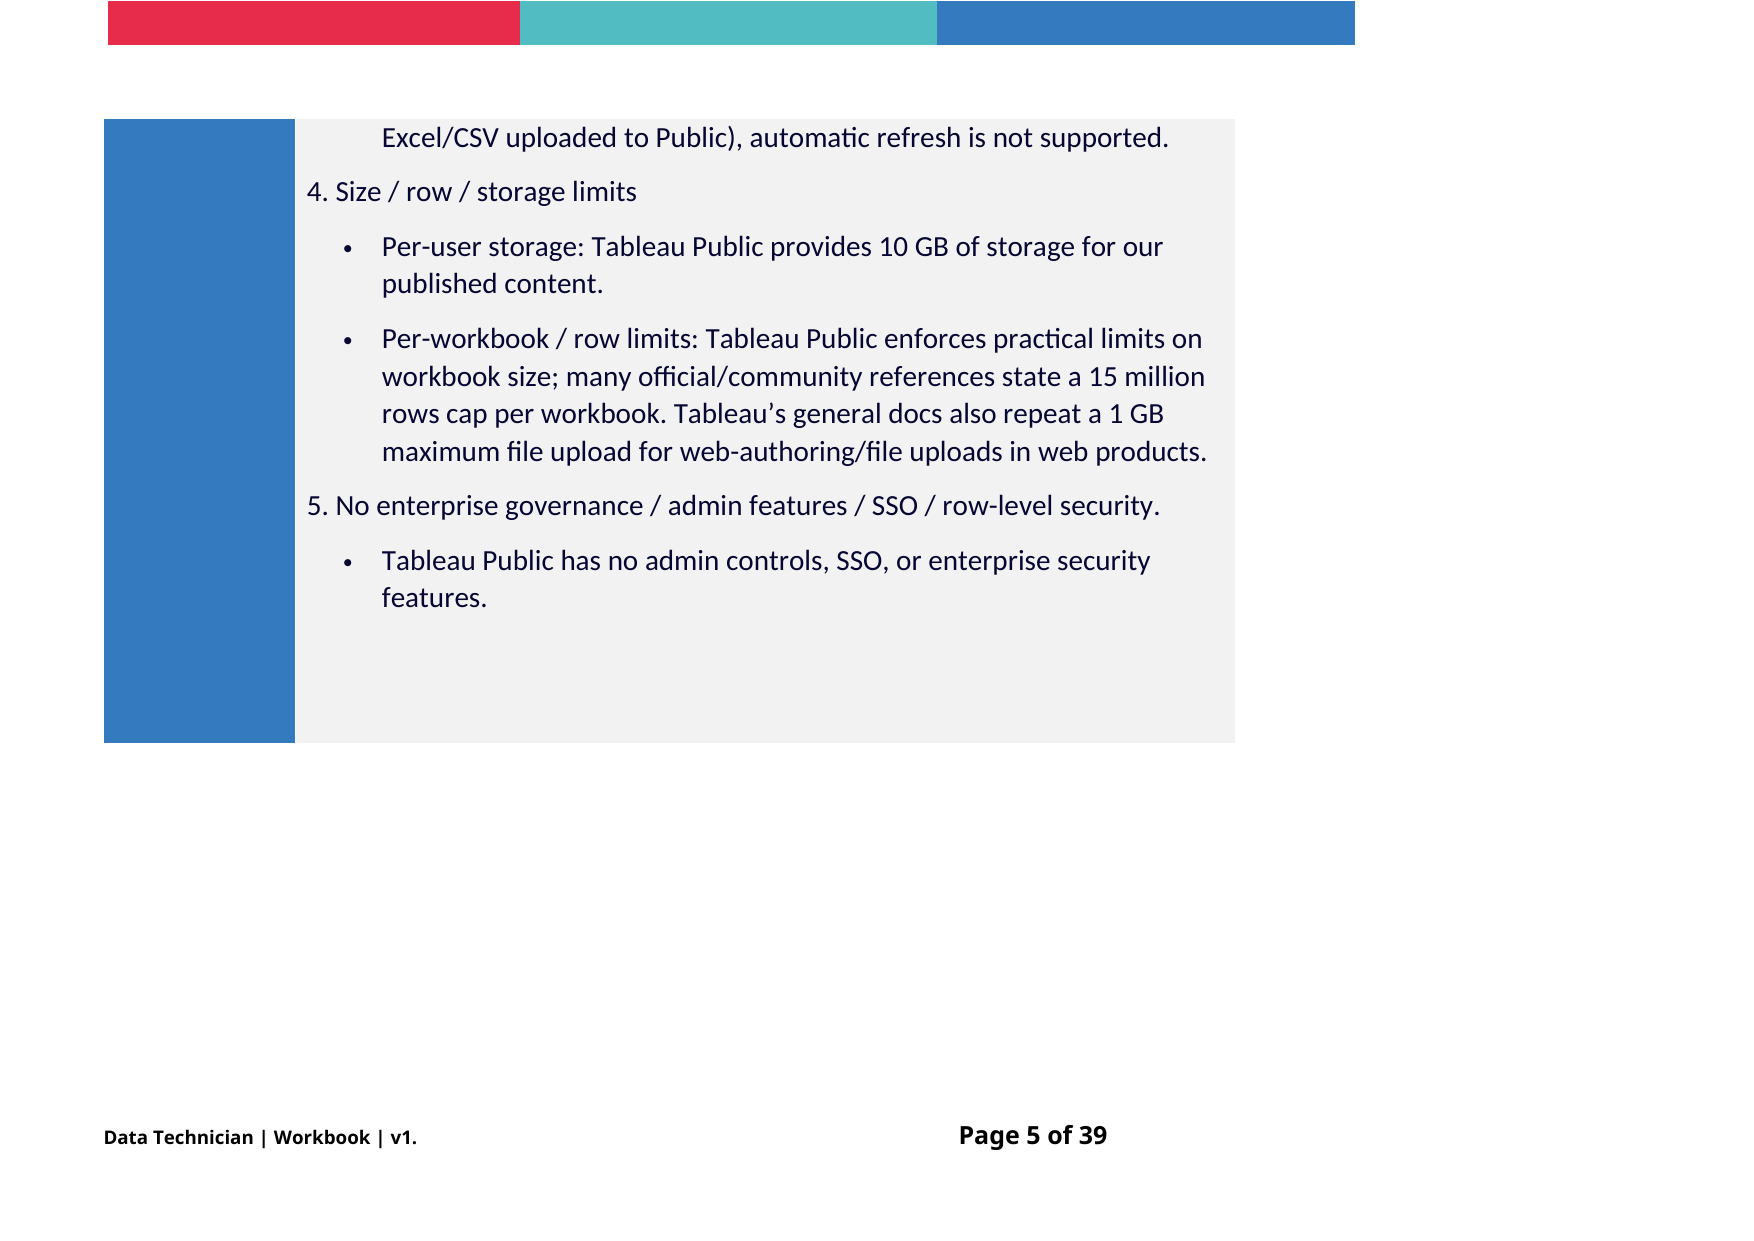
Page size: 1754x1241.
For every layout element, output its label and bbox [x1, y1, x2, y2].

table_header [104, 119, 295, 743]
table_header [296, 119, 1235, 743]
